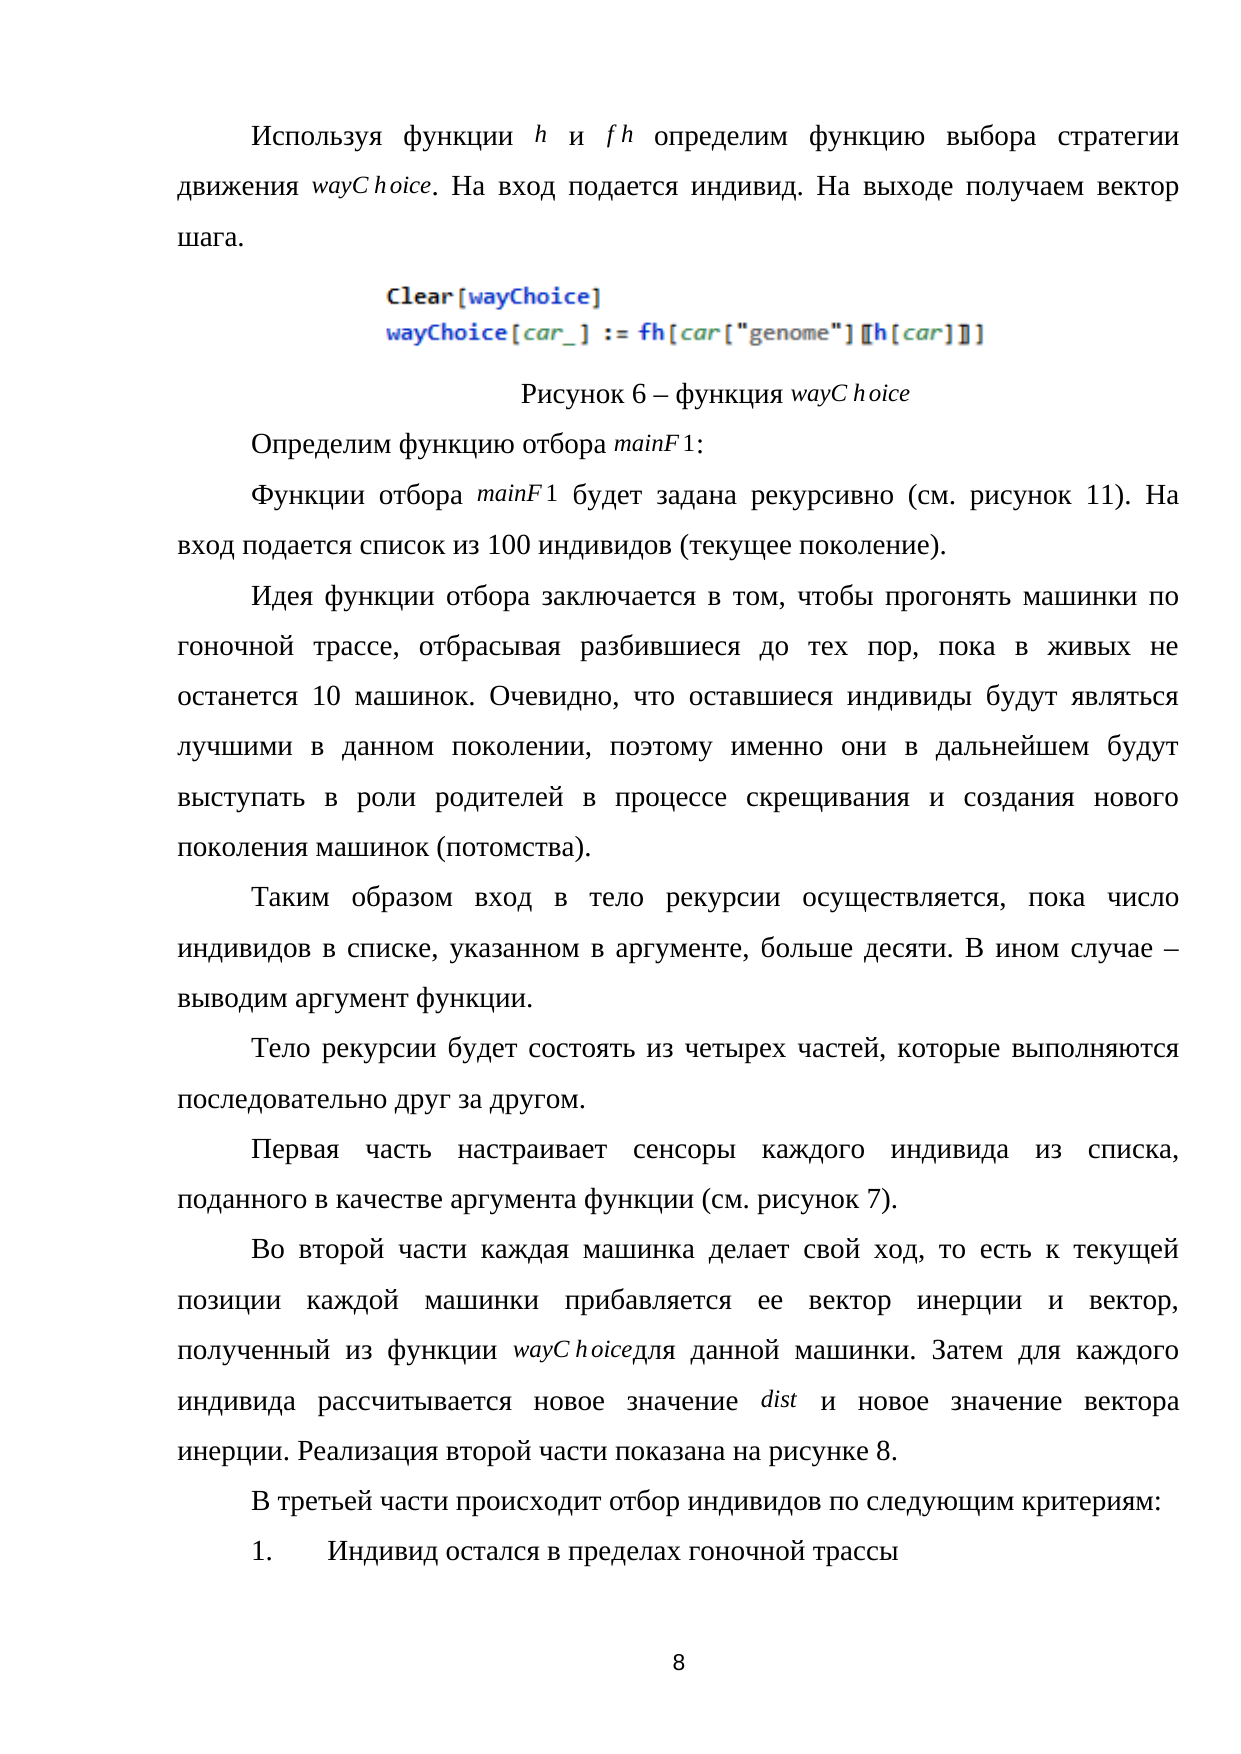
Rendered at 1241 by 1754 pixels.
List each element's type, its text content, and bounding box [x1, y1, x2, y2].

text Используя функции и определим функцию выбора стратегии движения . На вход подается индивид. На выходе получаем вектор шага. [177, 118, 1180, 252]
text Функции отбора будет задана рекурсивно (см. рисунок 11). На вход подается список из 100 индивидов (текущее поколение). [177, 477, 1180, 561]
picture [379, 268, 1067, 360]
text Таким образом вход в тело рекурсии осуществляется, пока число индивидов в списке, указанном в аргументе, больше десяти. В ином случае – выводим аргумент функции. [177, 879, 1180, 1014]
text Определим функцию отбора : [177, 427, 1180, 460]
text Тело рекурсии будет состоять из четырех частей, которые выполняются последовательно друг за другом. [177, 1030, 1180, 1114]
text 1. Индивид остался в пределах гоночной трассы [177, 1533, 1180, 1567]
text Идея функции отбора заключается в том, чтобы прогонять машинки по гоночной трассе, отбрасывая разбившиеся до тех пор, пока в живых не останется 10 машинок. Очевидно, что оставшиеся индивиды будут являться лучшими в данном поколении, поэтому именно они в дальнейшем будут выступать в роли родителей в процессе скрещивания и создания нового поколения машинок (потомства). [177, 578, 1180, 863]
text Во второй части каждая машинка делает свой ход, то есть к текущей позиции каждой машинки прибавляется ее вектор инерции и вектор, полученный из функции для данной машинки. Затем для каждого индивида рассчитывается новое значение и новое значение вектора инерции. Реализация второй части показана на рисунке 8. [177, 1232, 1180, 1466]
text Первая часть настраивает сенсоры каждого индивида из списка, поданного в качестве аргумента функции (см. рисунок 7). [177, 1131, 1180, 1215]
text Рисунок 6 – функция [177, 376, 1180, 410]
text В третьей части происходит отбор индивидов по следующим критериям: [177, 1483, 1180, 1517]
